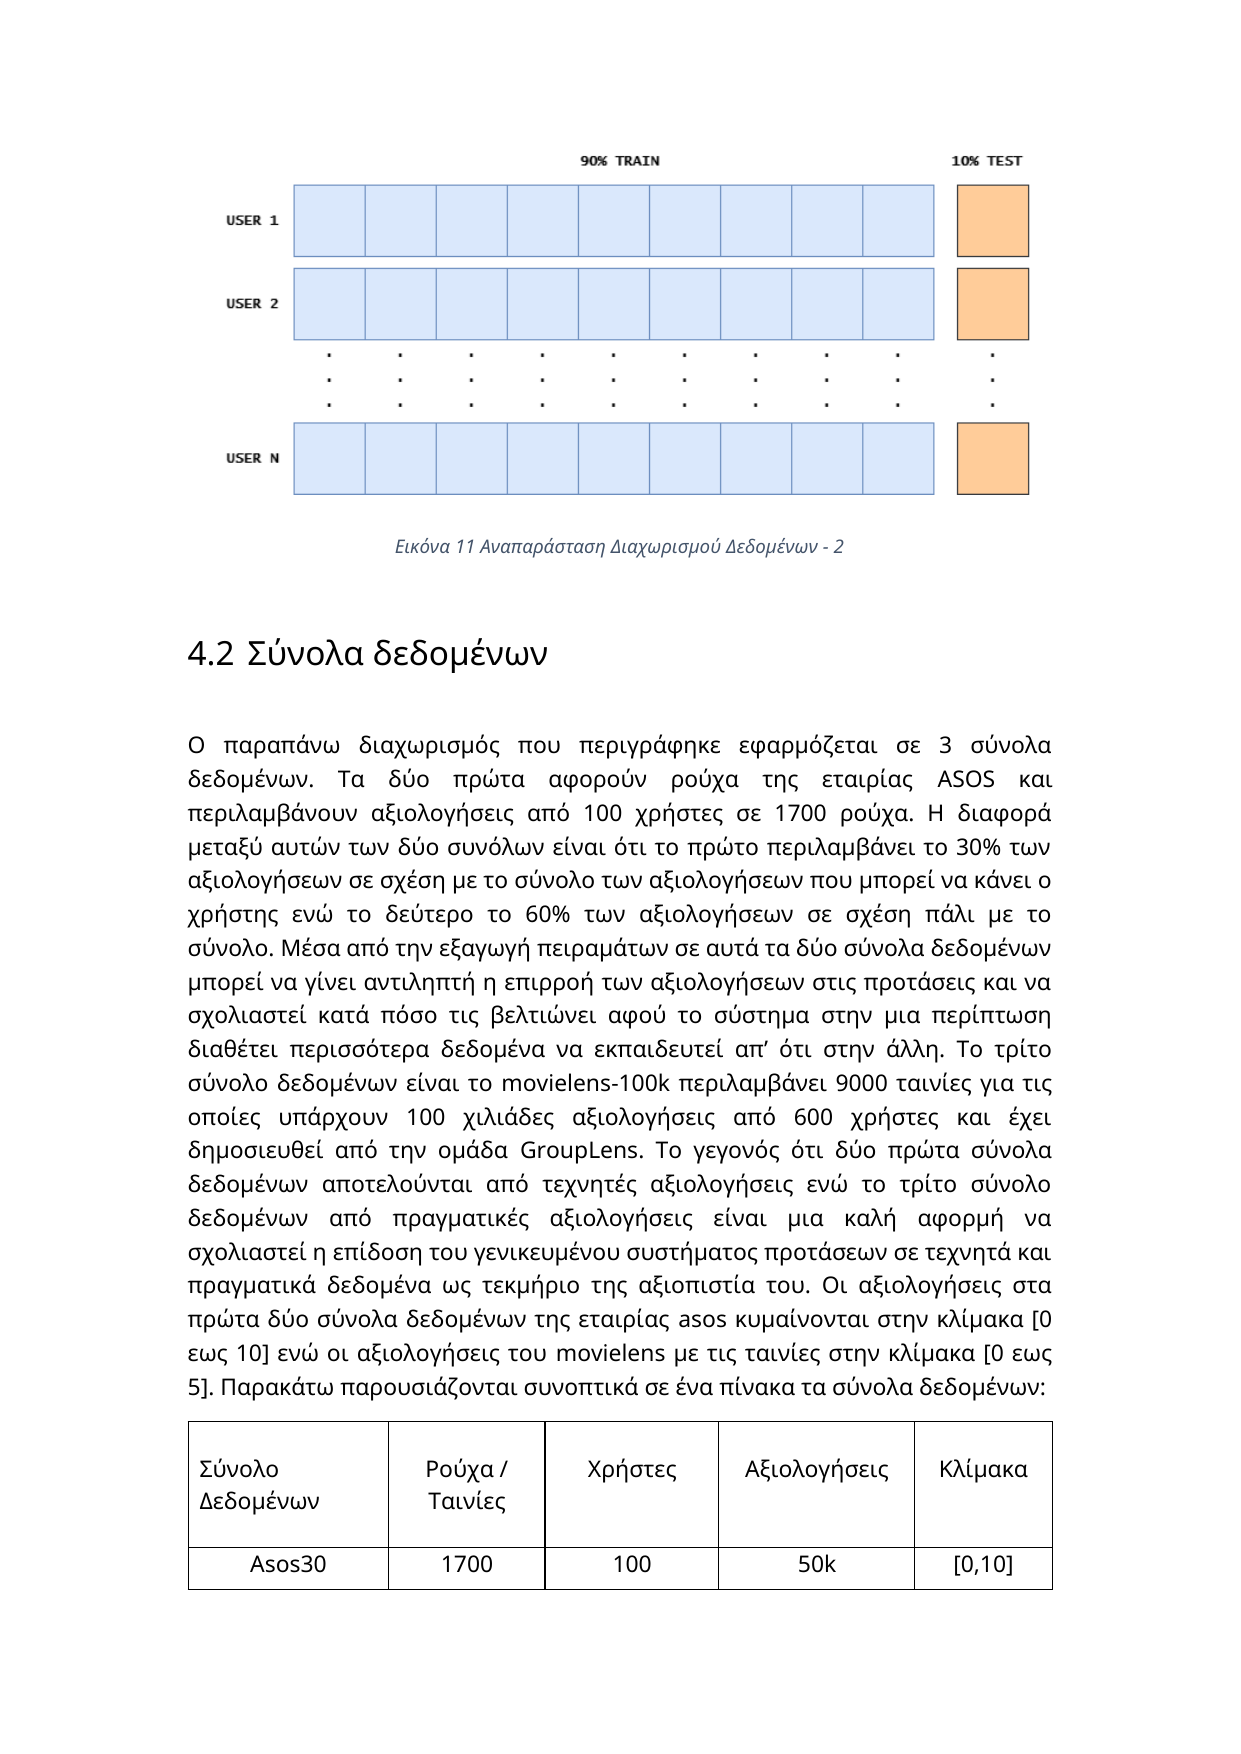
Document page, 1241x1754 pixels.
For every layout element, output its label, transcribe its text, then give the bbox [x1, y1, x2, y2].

picture [187, 150, 1053, 495]
table_header Σύνολο Δεδομένων [189, 1422, 388, 1547]
table_cell Asos30 [189, 1548, 388, 1589]
subtitle Σύνολα δεδομένων [187, 630, 1053, 675]
table_cell 1700 [389, 1548, 544, 1589]
table_header Αξιολογήσεις [719, 1422, 914, 1547]
table_cell 50k [719, 1548, 914, 1589]
text Ο παραπάνω διαχωρισμός που περιγράφηκε εφαρμόζεται σε 3 σύνολα δεδομένων. Τα δύο πρώτα αφορούν ρούχα της εταιρίας ASOS και περιλαμβάνουν αξιολογήσεις από 100 χρήστες σε 1700 ρούχα. Η διαφορά μεταξύ αυτών των δύο συνόλων είναι ότι το πρώτο περιλαμβάνει το 30% των αξιολογήσεων σε σχέση με το σύνολο των αξιολογήσεων που μπορεί να κάνει ο χρήστης ενώ το δεύτερο το 60% των αξιολογήσεων σε σχέση πάλι με το σύνολο. Μέσα από την εξαγωγή πειραμάτων σε αυτά τα δύο σύνολα δεδομένων μπορεί να γίνει αντιληπτή η επιρροή των αξιολογήσεων στις προτάσεις και να σχολιαστεί κατά πόσο τις βελτιώνει αφού το σύστημα στην μια περίπτωση διαθέτει περισσότερα δεδομένα να εκπαιδευτεί απ’ ότι στην άλλη. Το τρίτο σύνολο δεδομένων είναι το movielens-100k περιλαμβάνει 9000 ταινίες για τις οποίες υπάρχουν 100 χιλιάδες αξιολογήσεις από 600 χρήστες και έχει δημοσιευθεί από την ομάδα GroupLens. Το γεγονός ότι δύο πρώτα σύνολα δεδομένων αποτελούνται από τεχνητές αξιολογήσεις ενώ το τρίτο σύνολο δεδομένων από πραγματικές αξιολογήσεις είναι μια καλή αφορμή να σχολιαστεί η επίδοση του γενικευμένου συστήματος προτάσεων σε τεχνητά και πραγματικά δεδομένα ως τεκμήριο της αξιοπιστία του. Οι αξιολογήσεις στα πρώτα δύο σύνολα δεδομένων της εταιρίας asos κυμαίνονται στην κλίμακα [0 εως 10] ενώ οι αξιολογήσεις του movielens με τις ταινίες στην κλίμακα [0 εως 5]. Παρακάτω παρουσιάζονται συνοπτικά σε ένα πίνακα τα σύνολα δεδομένων: [187, 729, 1053, 1402]
table_header Κλίμακα [915, 1422, 1052, 1547]
table_header Χρήστες [546, 1422, 718, 1547]
table_cell [0,10] [915, 1548, 1052, 1589]
table_cell 100 [546, 1548, 718, 1589]
table_header Ρούχα / Ταινίες [389, 1422, 544, 1547]
